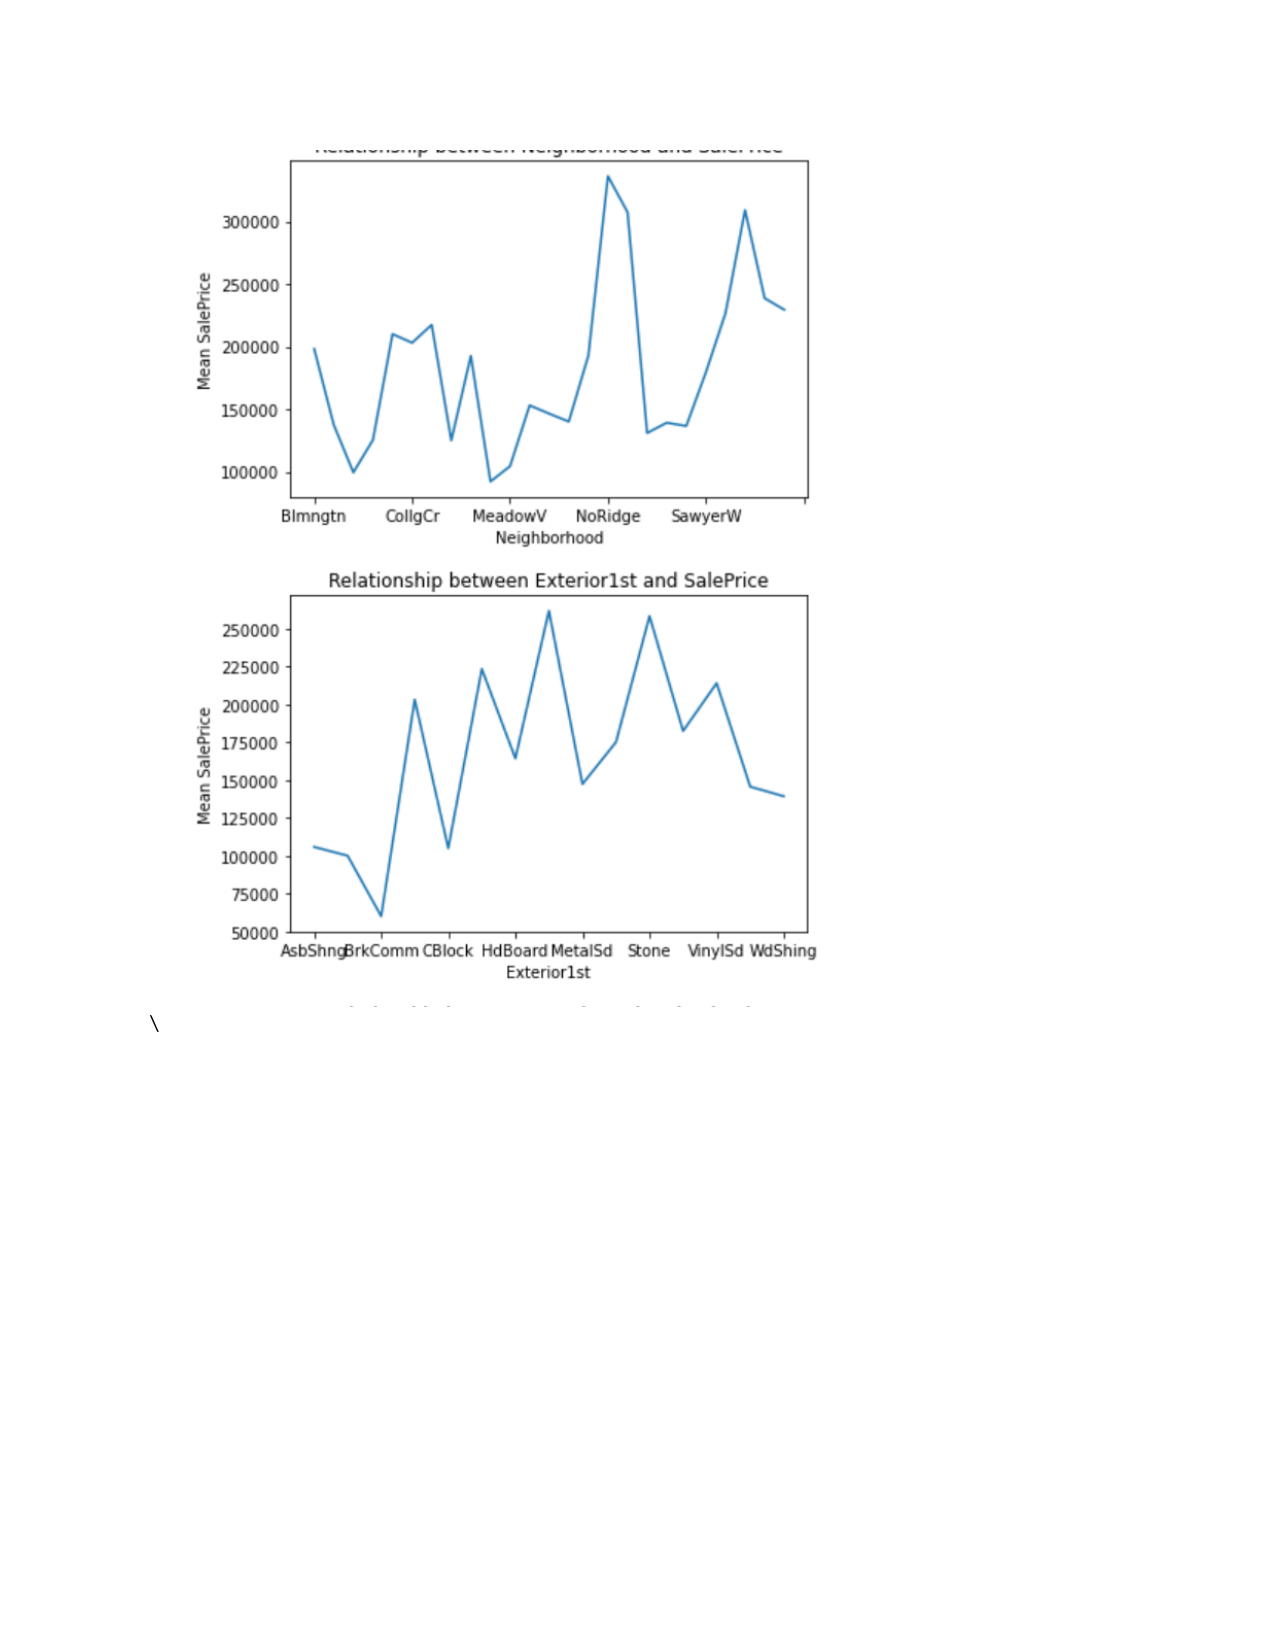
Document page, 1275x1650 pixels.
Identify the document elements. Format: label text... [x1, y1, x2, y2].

picture [150, 150, 1125, 1007]
text \ [150, 1007, 1125, 1500]
